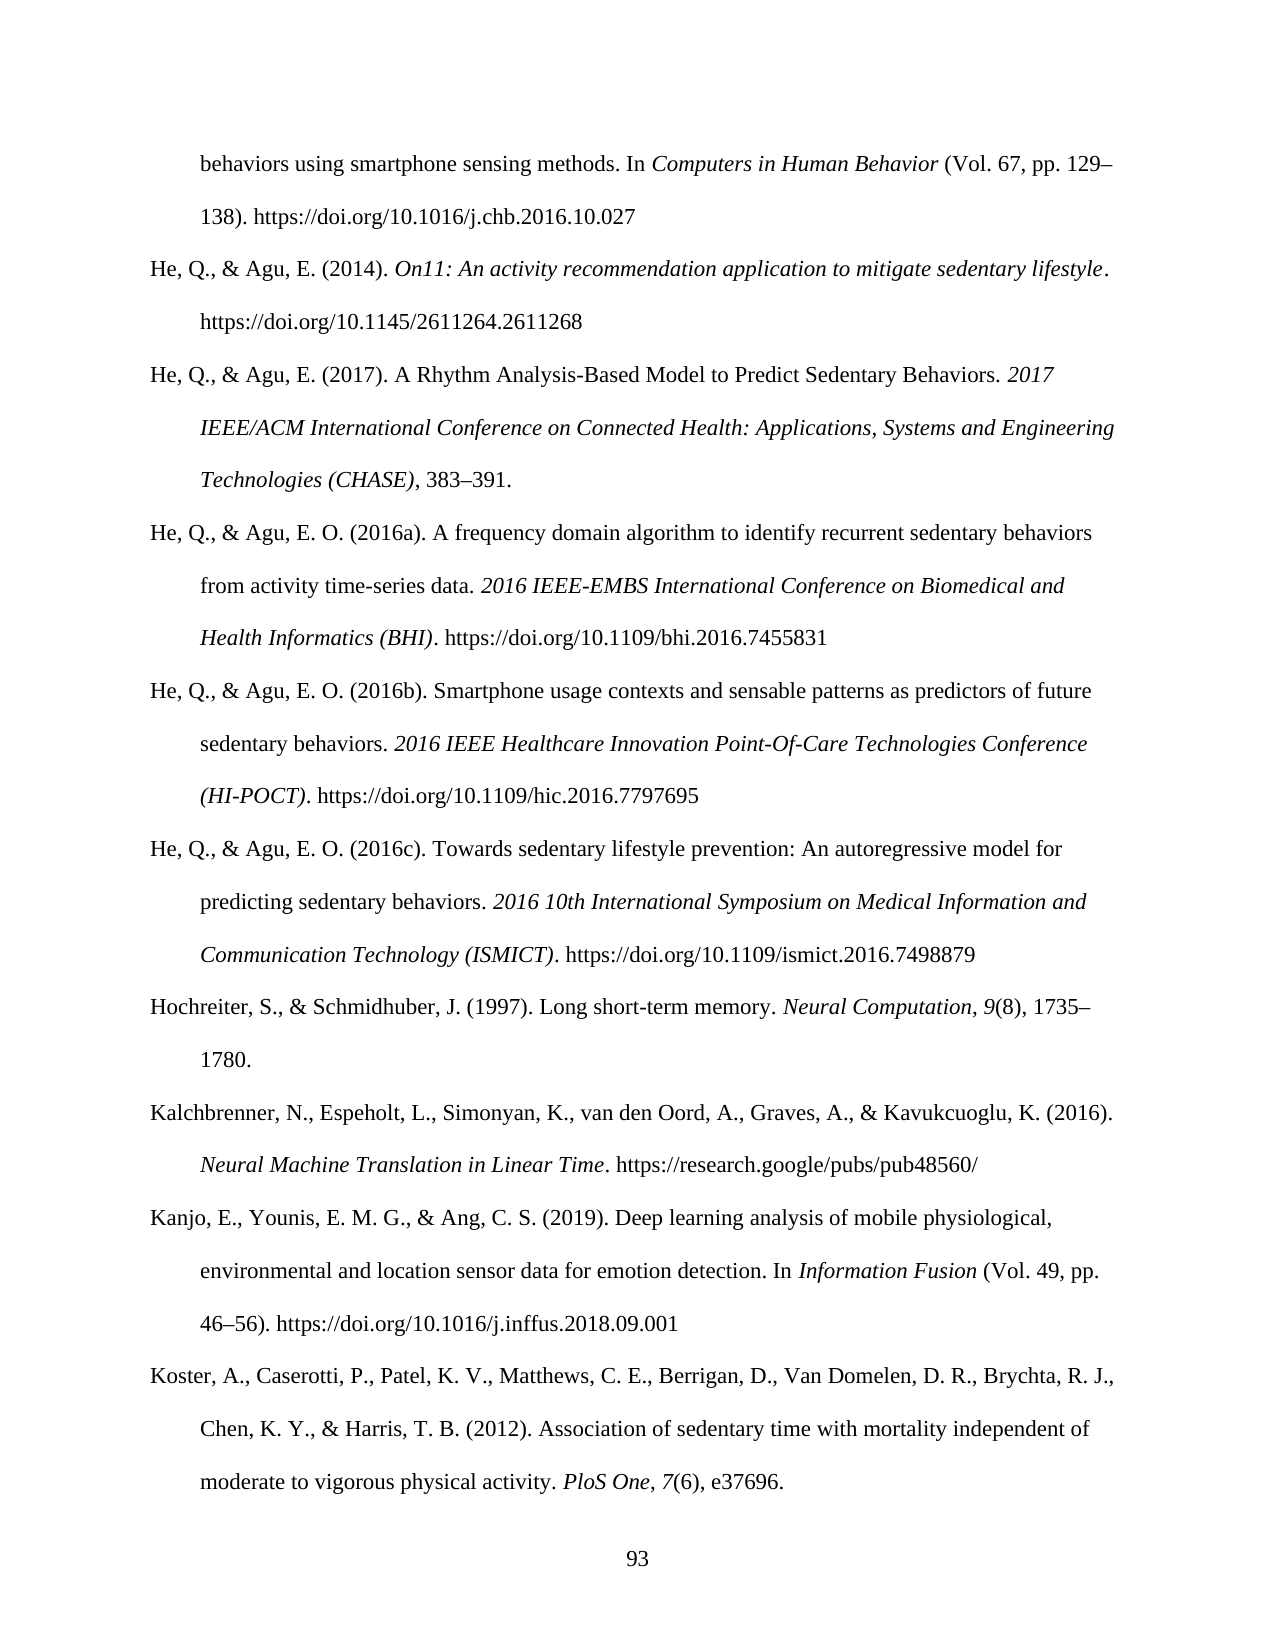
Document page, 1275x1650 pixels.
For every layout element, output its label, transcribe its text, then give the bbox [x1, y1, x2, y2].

text Kalchbrenner, N., Espeholt, L., Simonyan, K., van den Oord, A., Graves, A., & Kavukcuoglu, K. (2016). Neural Machine Translation in Linear Time. https://research.google/pubs/pub48560/ [150, 1099, 1125, 1178]
text He, Q., & Agu, E. O. (2016a). A frequency domain algorithm to identify recurrent sedentary behaviors from activity time-series data. 2016 IEEE-EMBS International Conference on Biomedical and Health Informatics (BHI). https://doi.org/10.1109/bhi.2016.7455831 [150, 519, 1125, 651]
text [150, 150, 1125, 229]
text Kanjo, E., Younis, E. M. G., & Ang, C. S. (2019). Deep learning analysis of mobile physiological, environmental and location sensor data for emotion detection. In Information Fusion (Vol. 49, pp. 46–56). https://doi.org/10.1016/j.inffus.2018.09.001 [150, 1204, 1125, 1336]
text He, Q., & Agu, E. O. (2016b). Smartphone usage contexts and sensable patterns as predictors of future sedentary behaviors. 2016 IEEE Healthcare Innovation Point-Of-Care Technologies Conference (HI-POCT). https://doi.org/10.1109/hic.2016.7797695 [150, 677, 1125, 809]
text He, Q., & Agu, E. (2014). On11: An activity recommendation application to mitigate sedentary lifestyle. https://doi.org/10.1145/2611264.2611268 [150, 255, 1125, 334]
text He, Q., & Agu, E. O. (2016c). Towards sedentary lifestyle prevention: An autoregressive model for predicting sedentary behaviors. 2016 10th International Symposium on Medical Information and Communication Technology (ISMICT). https://doi.org/10.1109/ismict.2016.7498879 [150, 835, 1125, 967]
text Hochreiter, S., & Schmidhuber, J. (1997). Long short-term memory. Neural Computation, 9(8), 1735–1780. [150, 993, 1125, 1072]
text Koster, A., Caserotti, P., Patel, K. V., Matthews, C. E., Berrigan, D., Van Domelen, D. R., Brychta, R. J., Chen, K. Y., & Harris, T. B. (2012). Association of sedentary time with mortality independent of moderate to vigorous physical activity. PloS One, 7(6), e37696. [150, 1362, 1125, 1494]
text He, Q., & Agu, E. (2017). A Rhythm Analysis-Based Model to Predict Sedentary Behaviors. 2017 IEEE/ACM International Conference on Connected Health: Applications, Systems and Engineering Technologies (CHASE), 383–391. [150, 361, 1125, 493]
